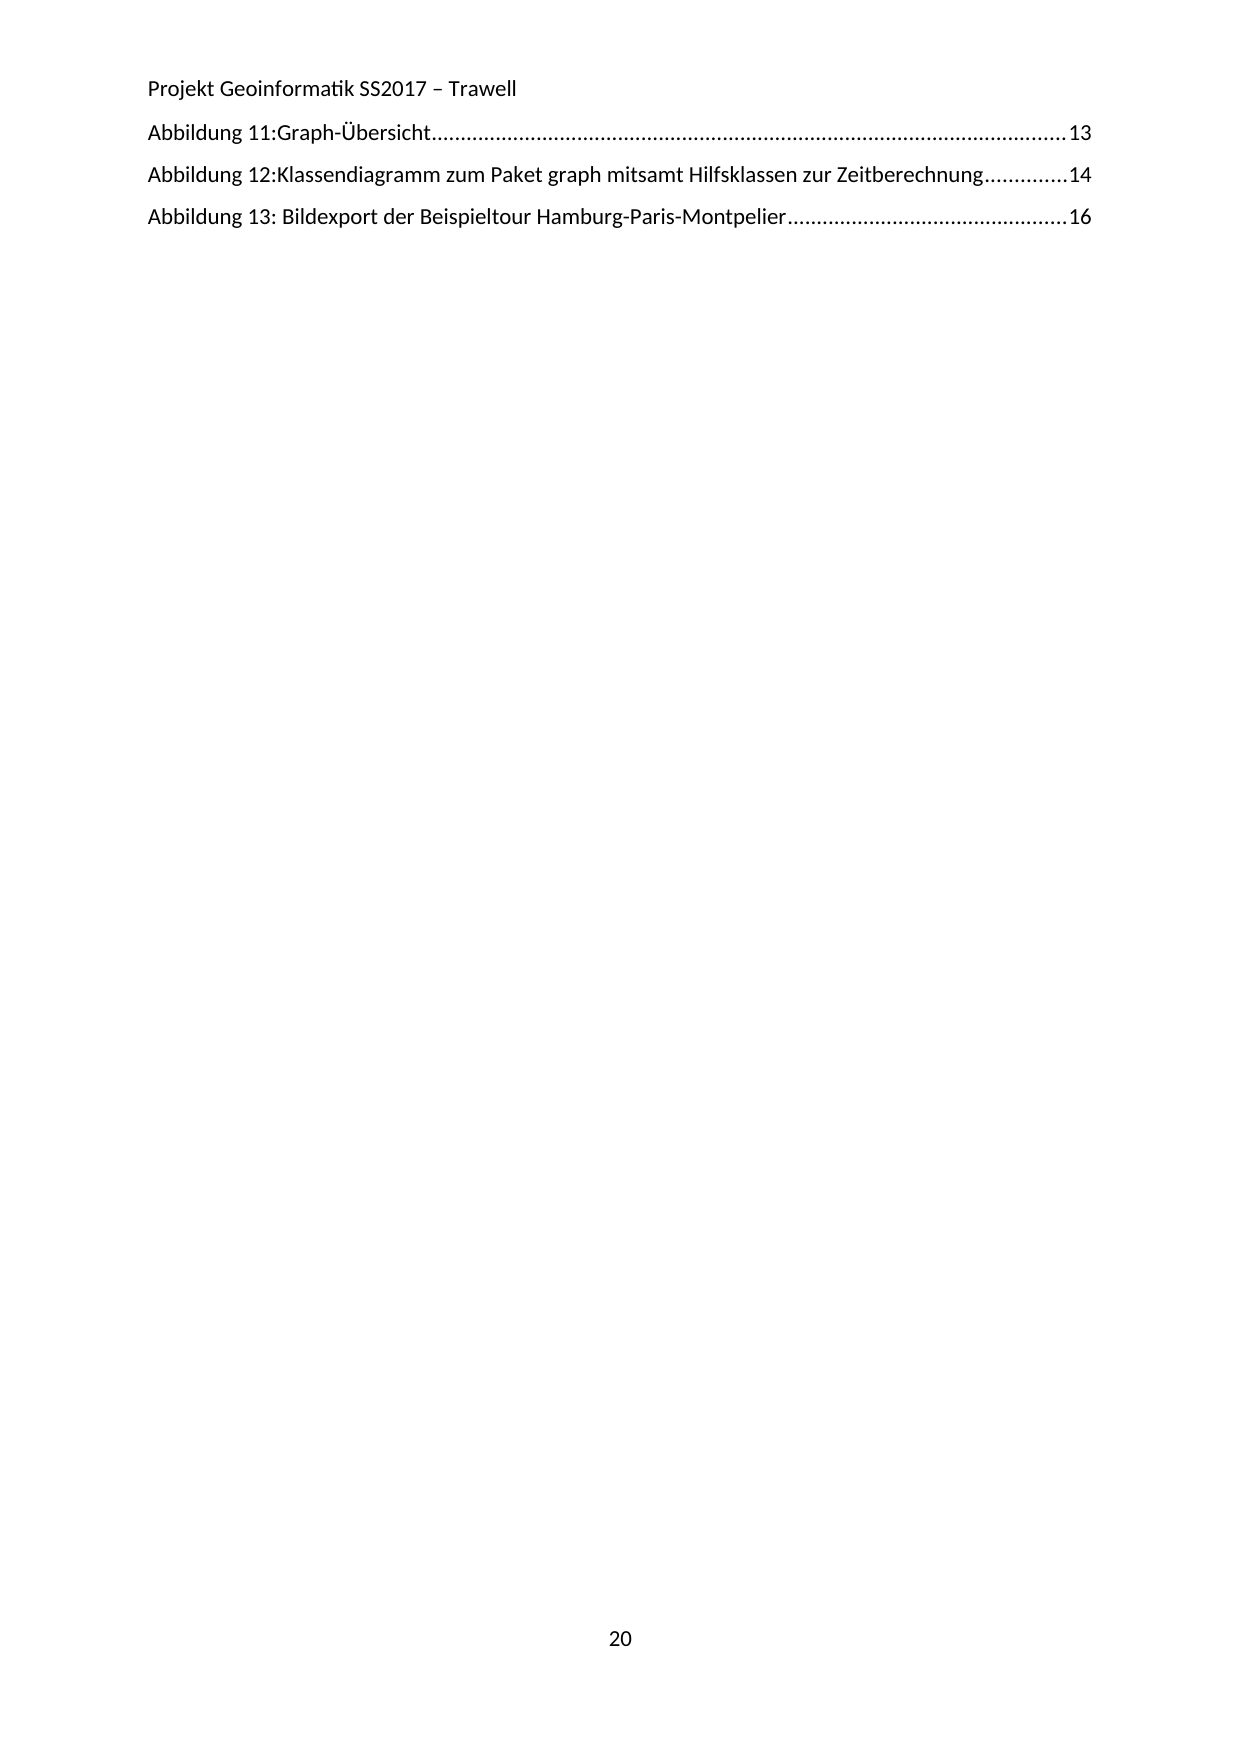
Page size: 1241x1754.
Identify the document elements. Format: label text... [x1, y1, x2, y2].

text Abbildung 12:Klassendiagramm zum Paket graph mitsamt Hilfsklassen zur Zeitberechnung 14 [148, 160, 1093, 188]
text Abbildung 11:Graph-Übersicht 13 [148, 118, 1093, 146]
text Abbildung 13: Bildexport der Beispieltour Hamburg-Paris-Montpelier 16 [148, 202, 1093, 230]
